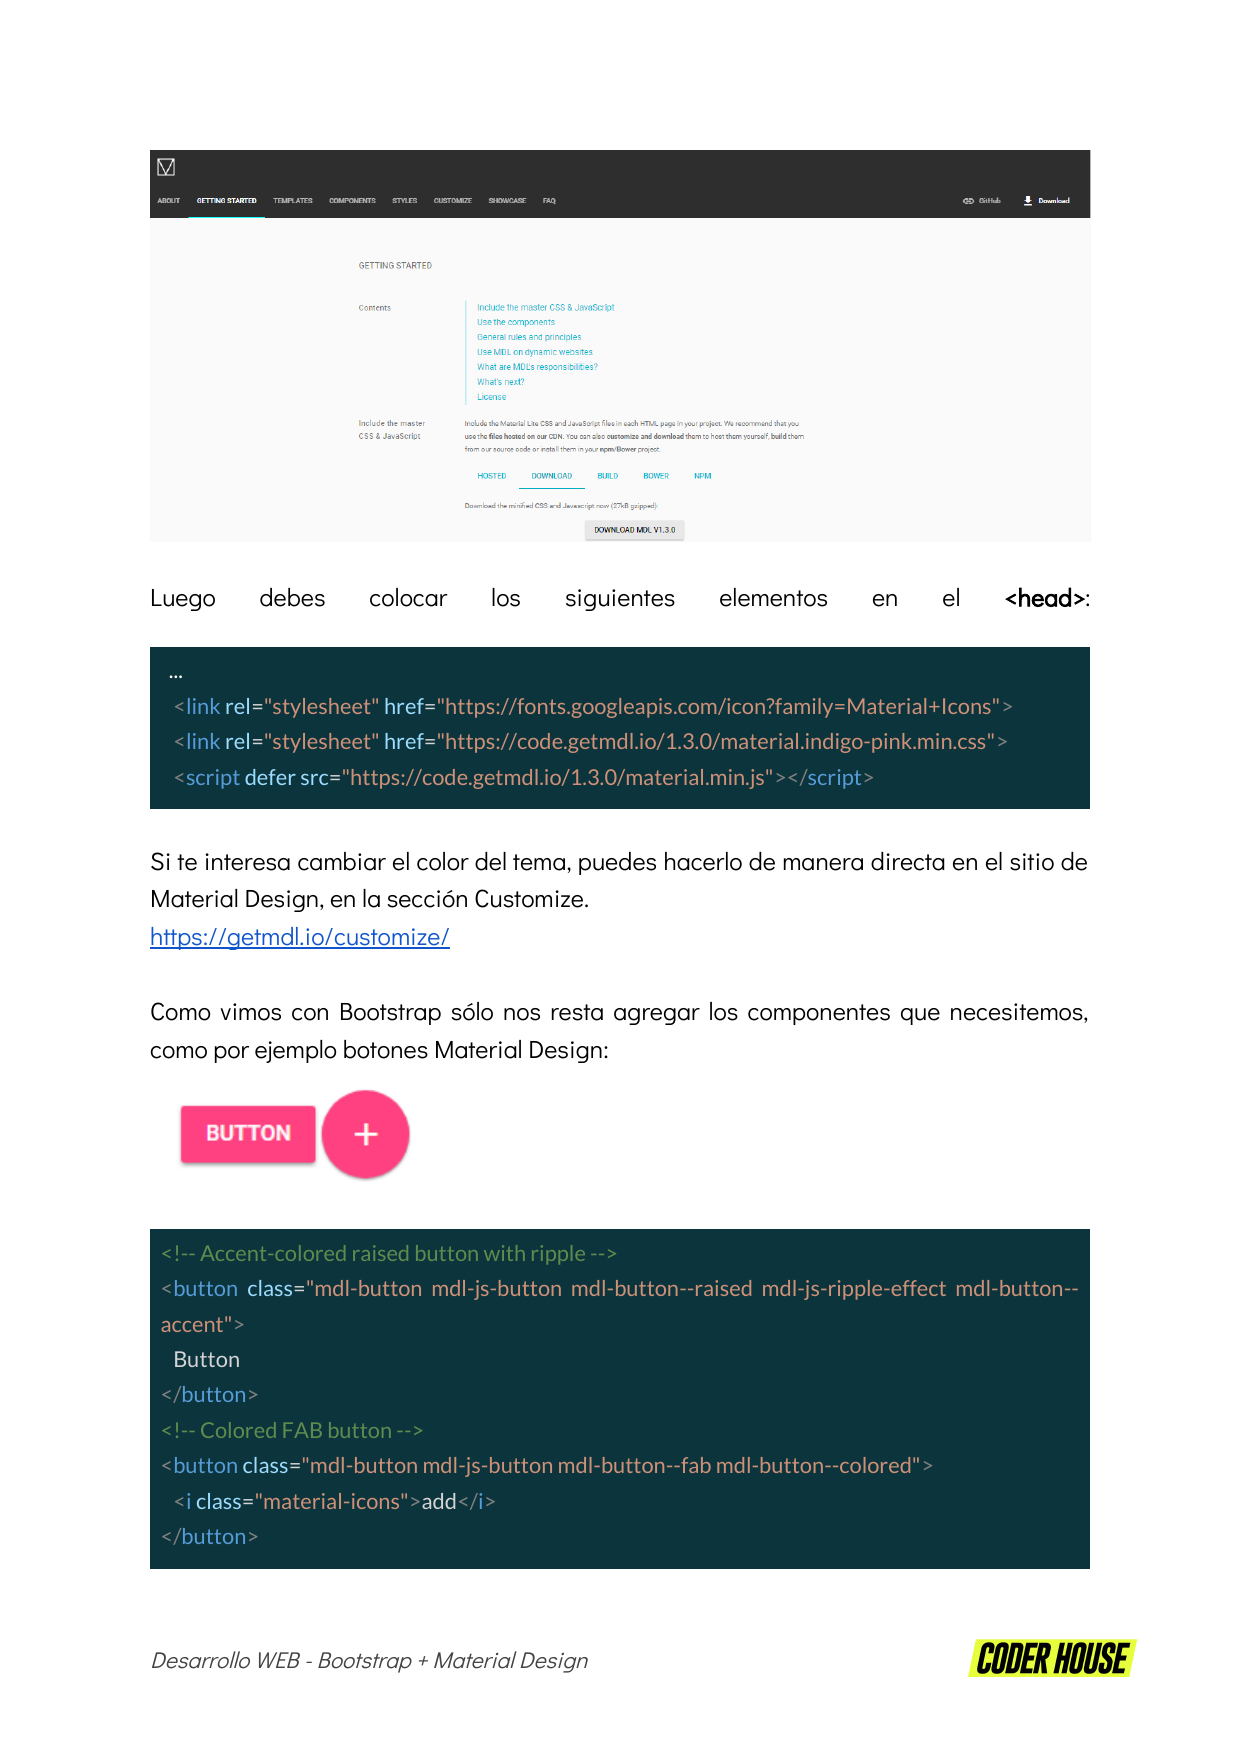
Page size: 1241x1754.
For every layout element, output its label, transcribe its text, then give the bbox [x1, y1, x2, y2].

table_header ... <link rel="stylesheet" href="https://fonts.googleapis.com/icon?family=Material+Icons"> <link rel="stylesheet" href="https://code.getmdl.io/1.3.0/material.indigo-pink.min.css"> <script defer src="https://code.getmdl.io/1.3.0/material.min.js"></script> [150, 647, 1090, 809]
picture [150, 150, 1091, 542]
picture [150, 1070, 441, 1196]
text Si te interesa cambiar el color del tema, puedes hacerlo de manera directa en el sitio de Material Design, en la sección Customize. [150, 844, 1090, 914]
table_header <!-- Accent-colored raised button with ripple --> <button class="mdl-button mdl-js-button mdl-button--raised mdl-js-ripple-effect mdl-button--accent"> Button </button> <!-- Colored FAB button --> <button class="mdl-button mdl-js-button mdl-button--fab mdl-button--colored"> <i class="material-icons">add</i> </button> [150, 1229, 1090, 1569]
text https://getmdl.io/customize/ [150, 919, 1090, 952]
text Como vimos con Bootstrap sólo nos resta agregar los componentes que necesitemos, como por ejemplo botones Material Design: [150, 995, 1090, 1065]
text Luego debes colocar los siguientes elementos en el <head>: [150, 580, 1090, 643]
picture [964, 1633, 1141, 1683]
